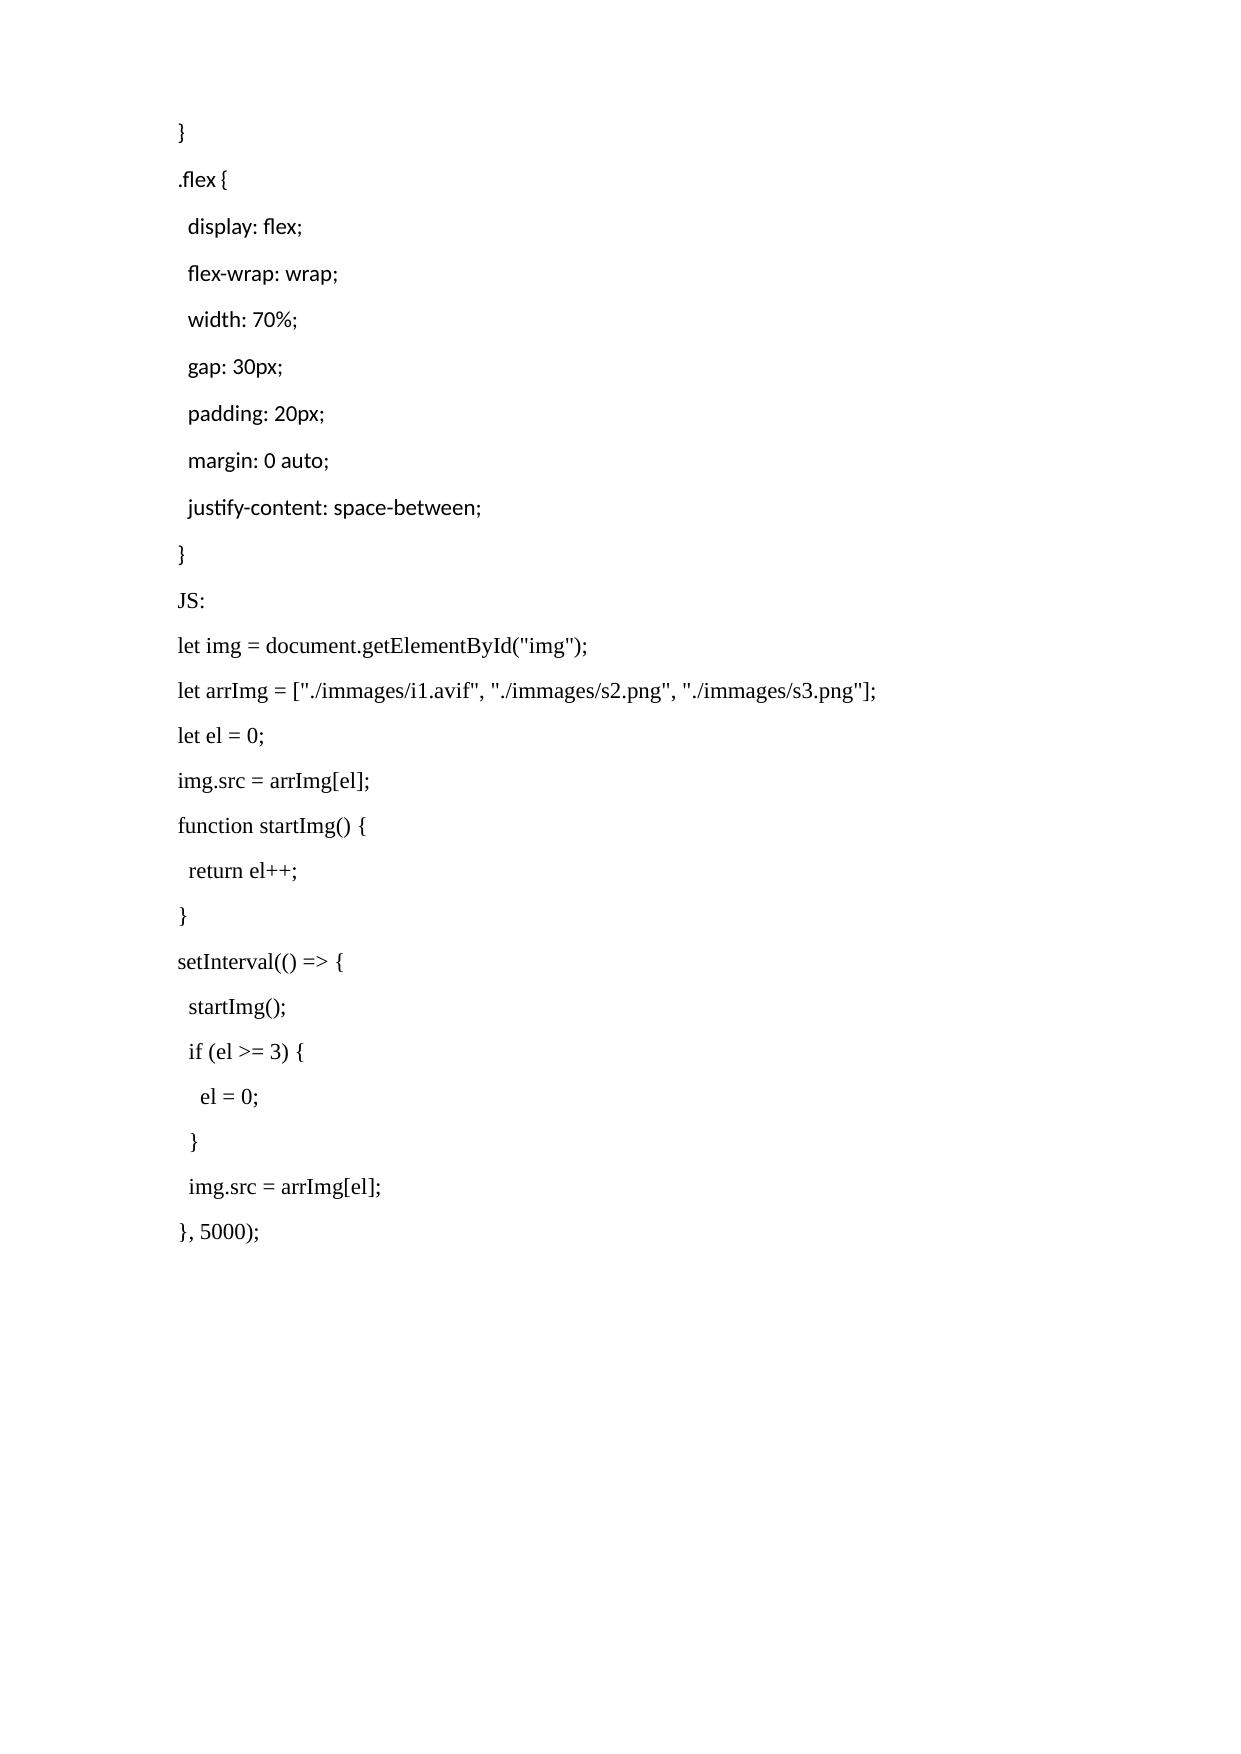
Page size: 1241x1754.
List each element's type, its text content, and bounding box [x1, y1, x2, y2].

text width: 70%; [177, 306, 1152, 334]
text display: flex; [177, 212, 1152, 240]
text let img = document.getElementById("img"); [177, 632, 1152, 658]
text } [177, 1128, 1152, 1154]
text } [177, 118, 1152, 146]
text img.src = arrImg[el]; [177, 1173, 1152, 1199]
text .flex { [177, 165, 1152, 193]
text JS: [177, 587, 1152, 613]
text function startImg() { [177, 812, 1152, 839]
text } [177, 540, 1152, 568]
text startImg(); [177, 993, 1152, 1019]
text margin: 0 auto; [177, 446, 1152, 474]
text }, 5000); [177, 1218, 1152, 1245]
text padding: 20px; [177, 399, 1152, 427]
text let arrImg = ["./immages/i1.avif", "./immages/s2.png", "./immages/s3.png"]; [177, 677, 1152, 703]
text el = 0; [177, 1083, 1152, 1109]
text justify-content: space-between; [177, 493, 1152, 521]
text setInterval(() => { [177, 948, 1152, 974]
text flex-wrap: wrap; [177, 259, 1152, 287]
text } [177, 903, 1152, 929]
text gap: 30px; [177, 352, 1152, 381]
text let el = 0; [177, 722, 1152, 748]
text return el++; [177, 857, 1152, 884]
text img.src = arrImg[el]; [177, 767, 1152, 794]
text if (el >= 3) { [177, 1038, 1152, 1064]
